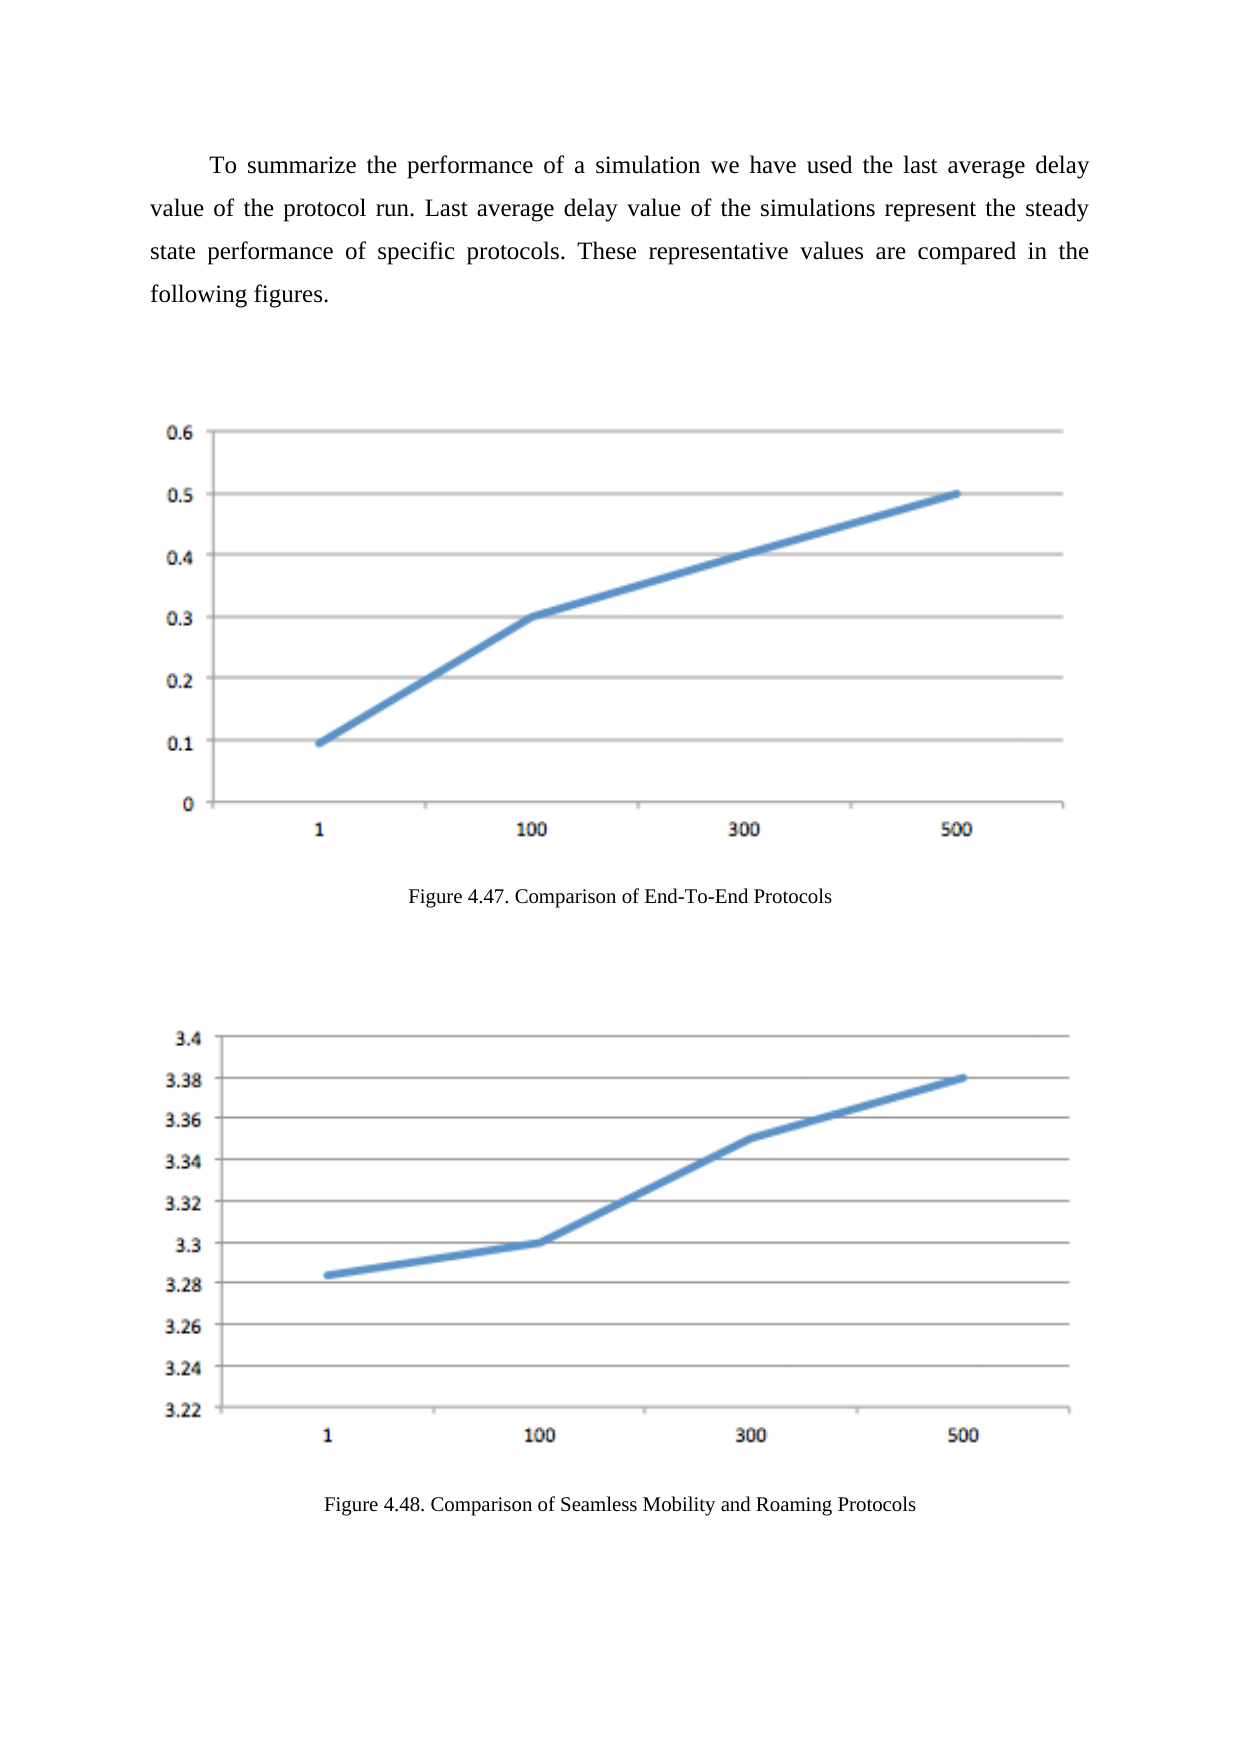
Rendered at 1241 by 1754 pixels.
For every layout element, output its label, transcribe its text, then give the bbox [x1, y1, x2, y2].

picture [159, 415, 1081, 845]
picture [157, 1021, 1083, 1453]
text To summarize the performance of a simulation we have used the last average delay value of the protocol run. Last average delay value of the simulations represent the steady state performance of specific protocols. These representative values are compared in the following figures. [150, 150, 1090, 308]
